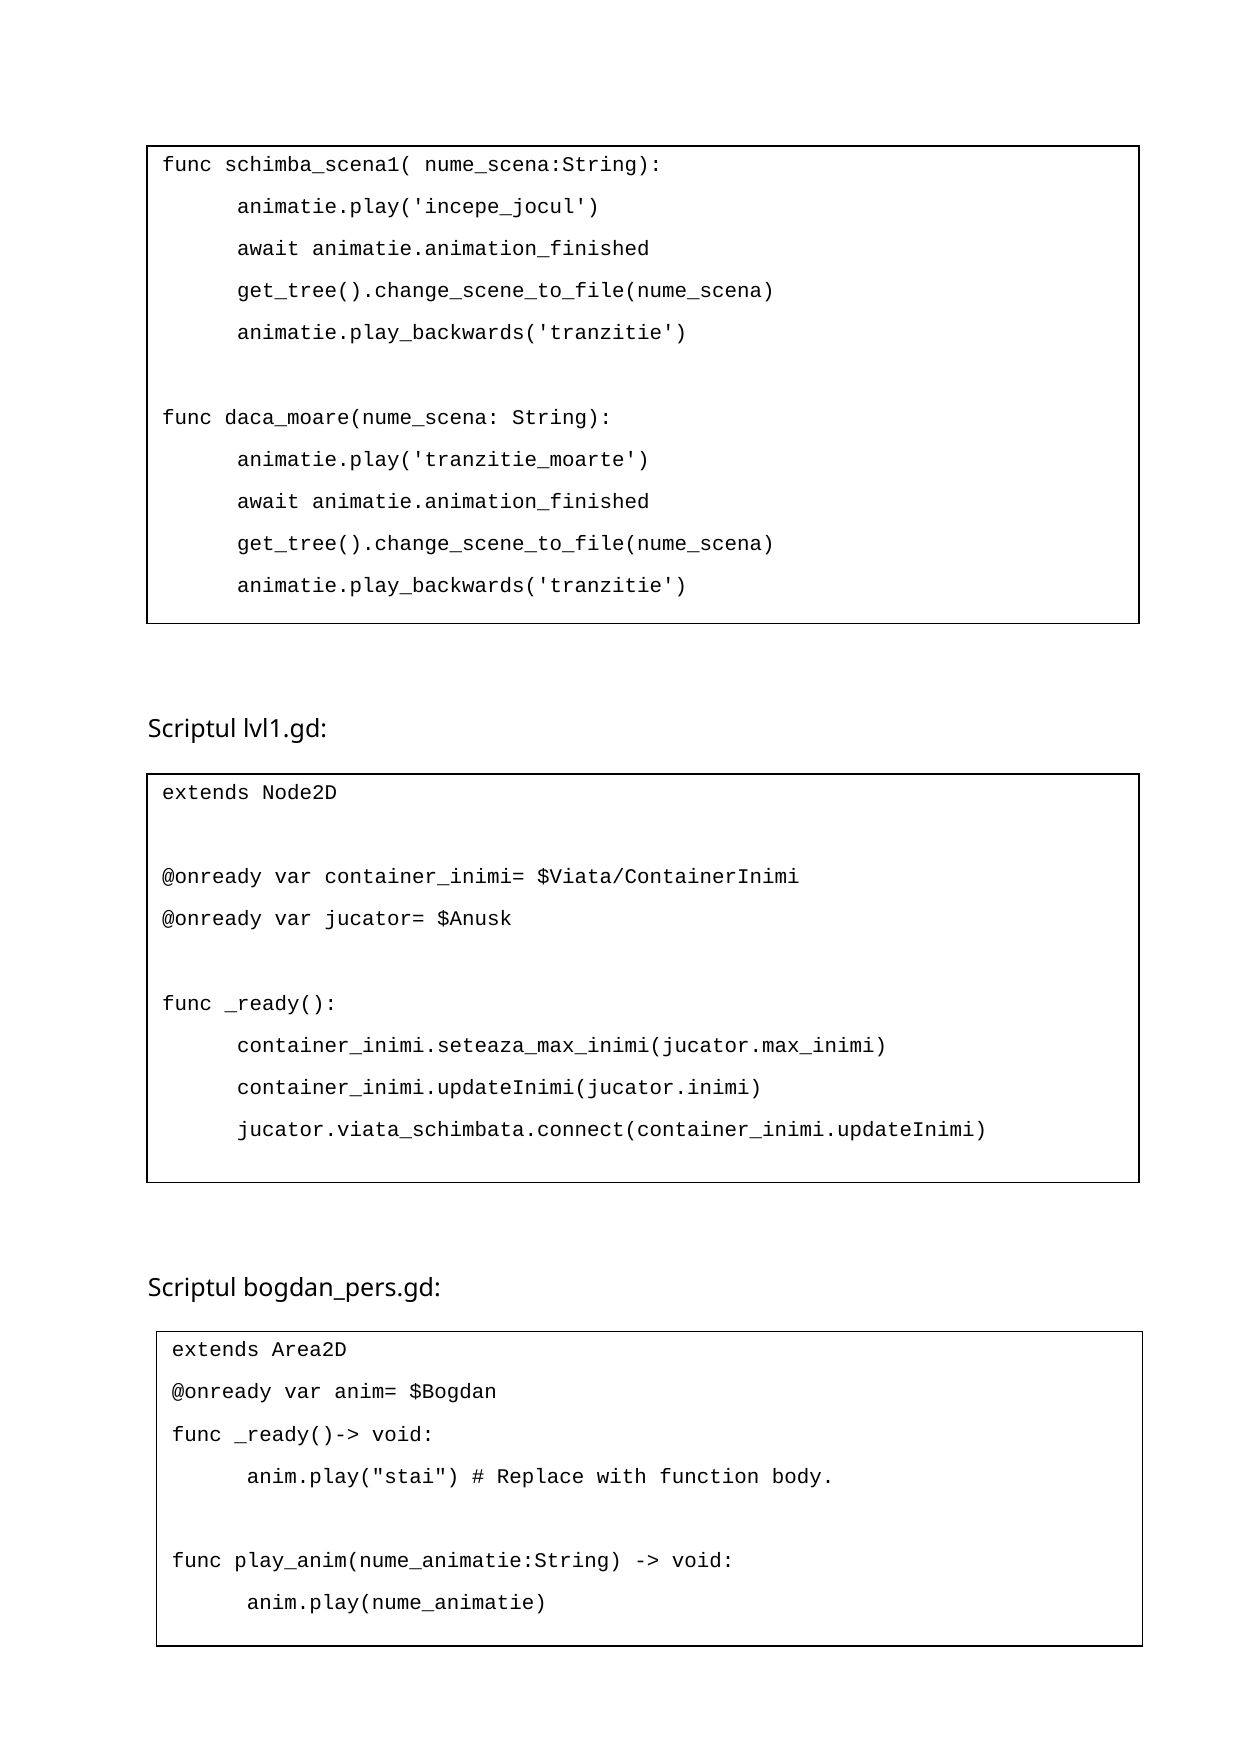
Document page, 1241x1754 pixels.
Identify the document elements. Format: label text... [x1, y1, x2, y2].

text Scriptul bogdan_pers.gd: [148, 1270, 1152, 1304]
text Scriptul lvl1.gd: [148, 710, 1152, 744]
